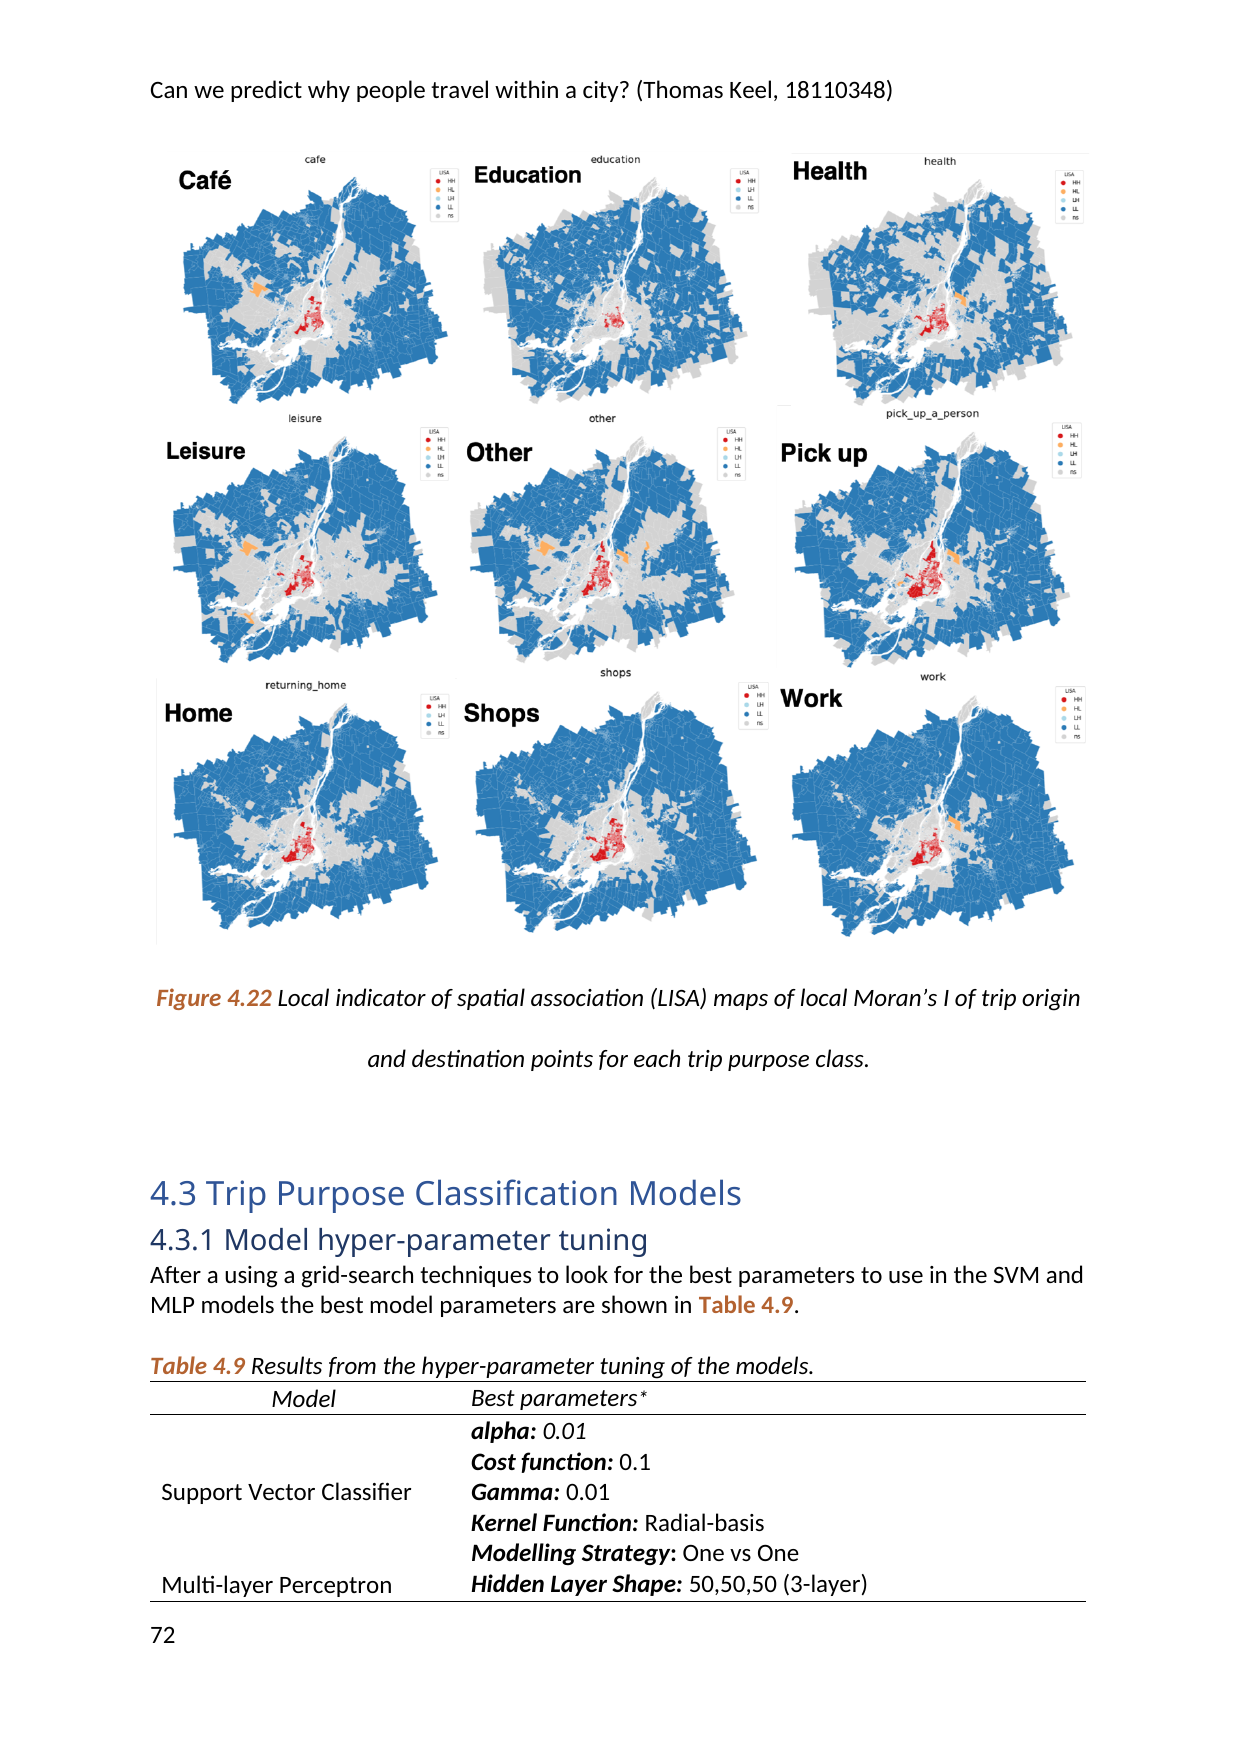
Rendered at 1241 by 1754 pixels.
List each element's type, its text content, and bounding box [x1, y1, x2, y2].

subtitle 4.3 Trip Purpose Classification Models [150, 1169, 1090, 1215]
text Figure 4.22 Local indicator of spatial association (LISA) maps of local Moran’s I of trip origin and destination points for each trip purpose class. [150, 982, 1090, 1074]
table_header Best parameters* [460, 1382, 1086, 1414]
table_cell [460, 1568, 1086, 1601]
table_header Model [150, 1382, 459, 1414]
text After a using a grid-search techniques to look for the best parameters to use in the SVM and MLP models the best model parameters are shown in Table 4.9. [150, 1259, 1090, 1320]
subtitle 4.3.1 Model hyper-parameter tuning [150, 1219, 1090, 1259]
text Table 4.9 Results from the hyper-parameter tuning of the models. [150, 1350, 1090, 1381]
picture [150, 150, 1090, 952]
table_cell alpha: 0.01 Cost function: 0.1 Gamma: 0.01 Kernel Function: Radial-basis Modelling Strategy: One vs One [460, 1415, 1086, 1568]
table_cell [150, 1568, 459, 1601]
table_cell Support Vector Classifier [150, 1415, 459, 1568]
